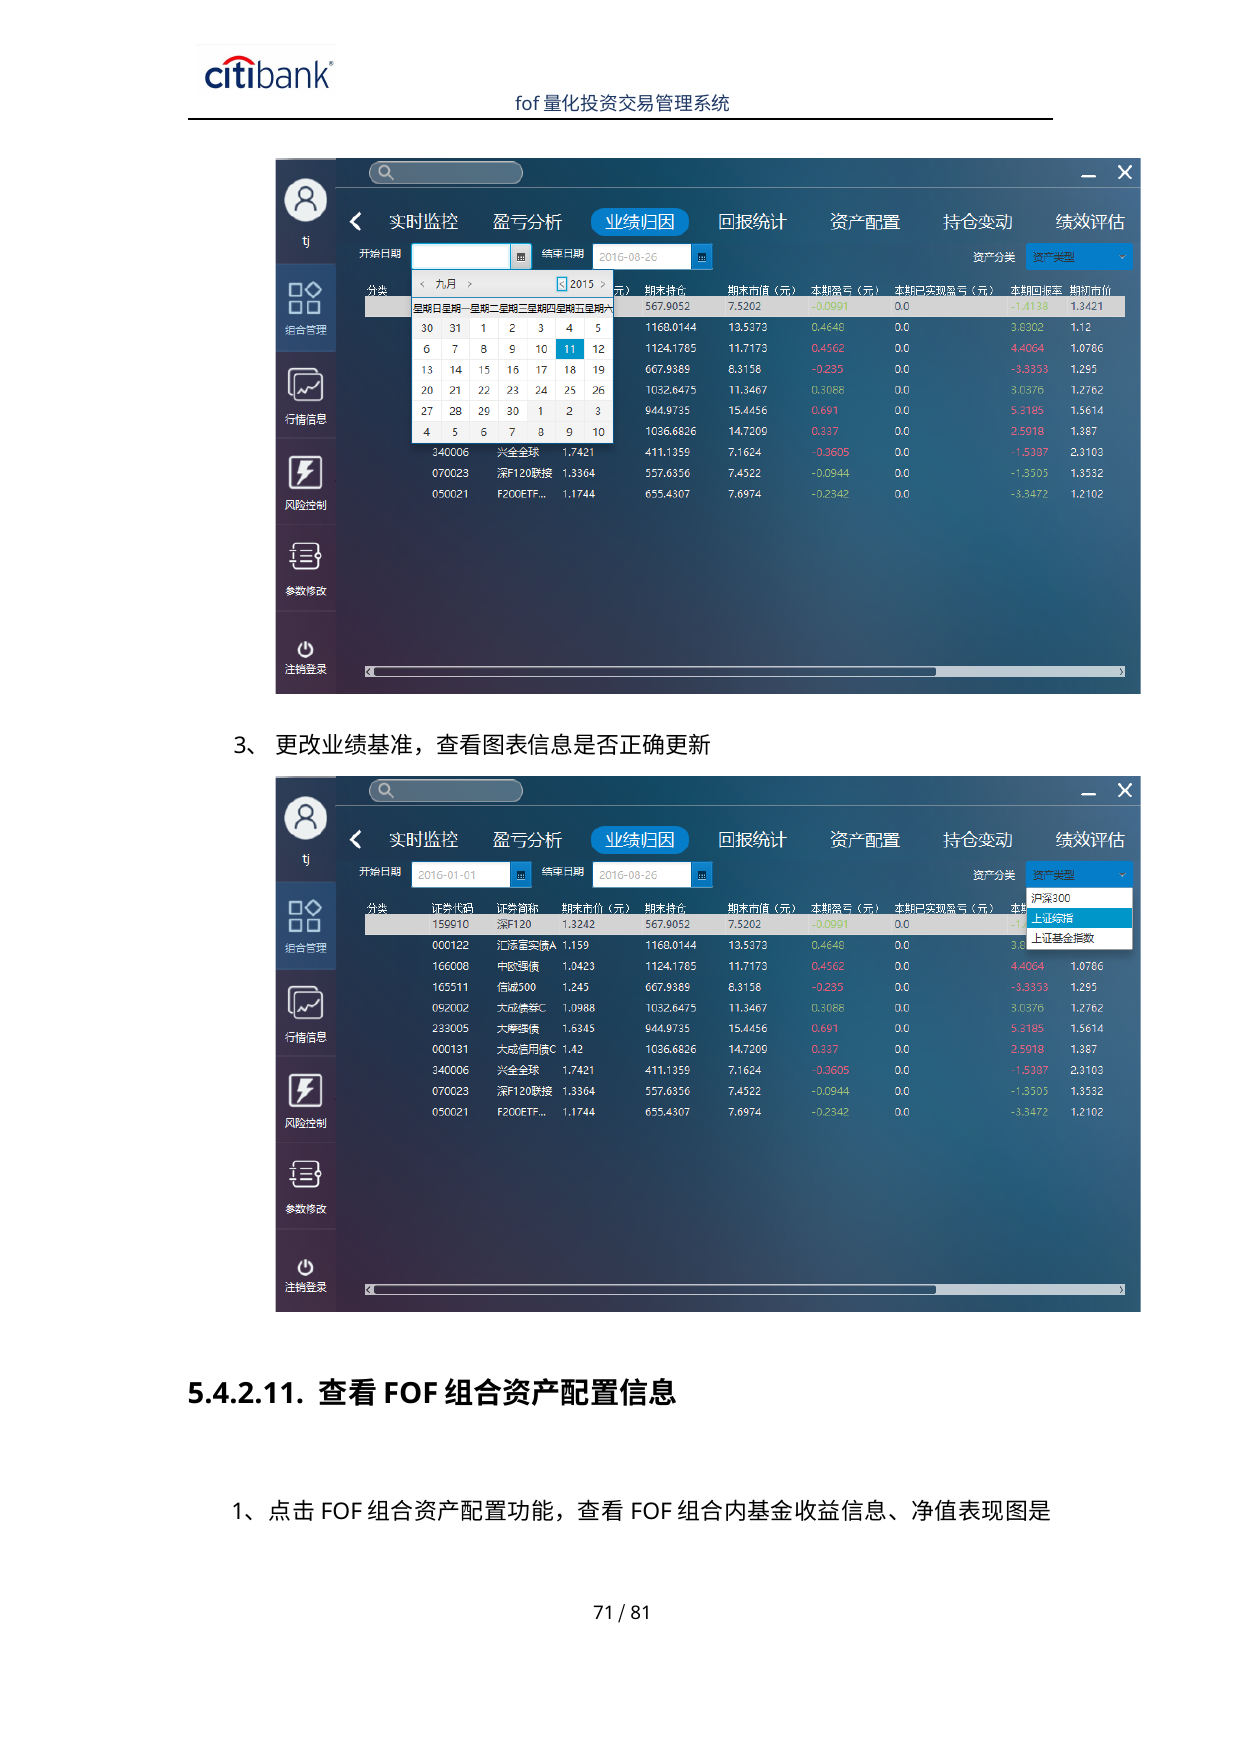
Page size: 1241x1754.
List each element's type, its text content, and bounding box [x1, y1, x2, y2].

picture [195, 44, 337, 99]
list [231, 1477, 1053, 1542]
list 更改业绩基准，查看图表信息是否正确更新 [233, 711, 1053, 776]
picture [275, 776, 1141, 1312]
picture [275, 158, 1141, 694]
subtitle 查看FOF组合资产配置信息 [187, 1358, 1053, 1423]
